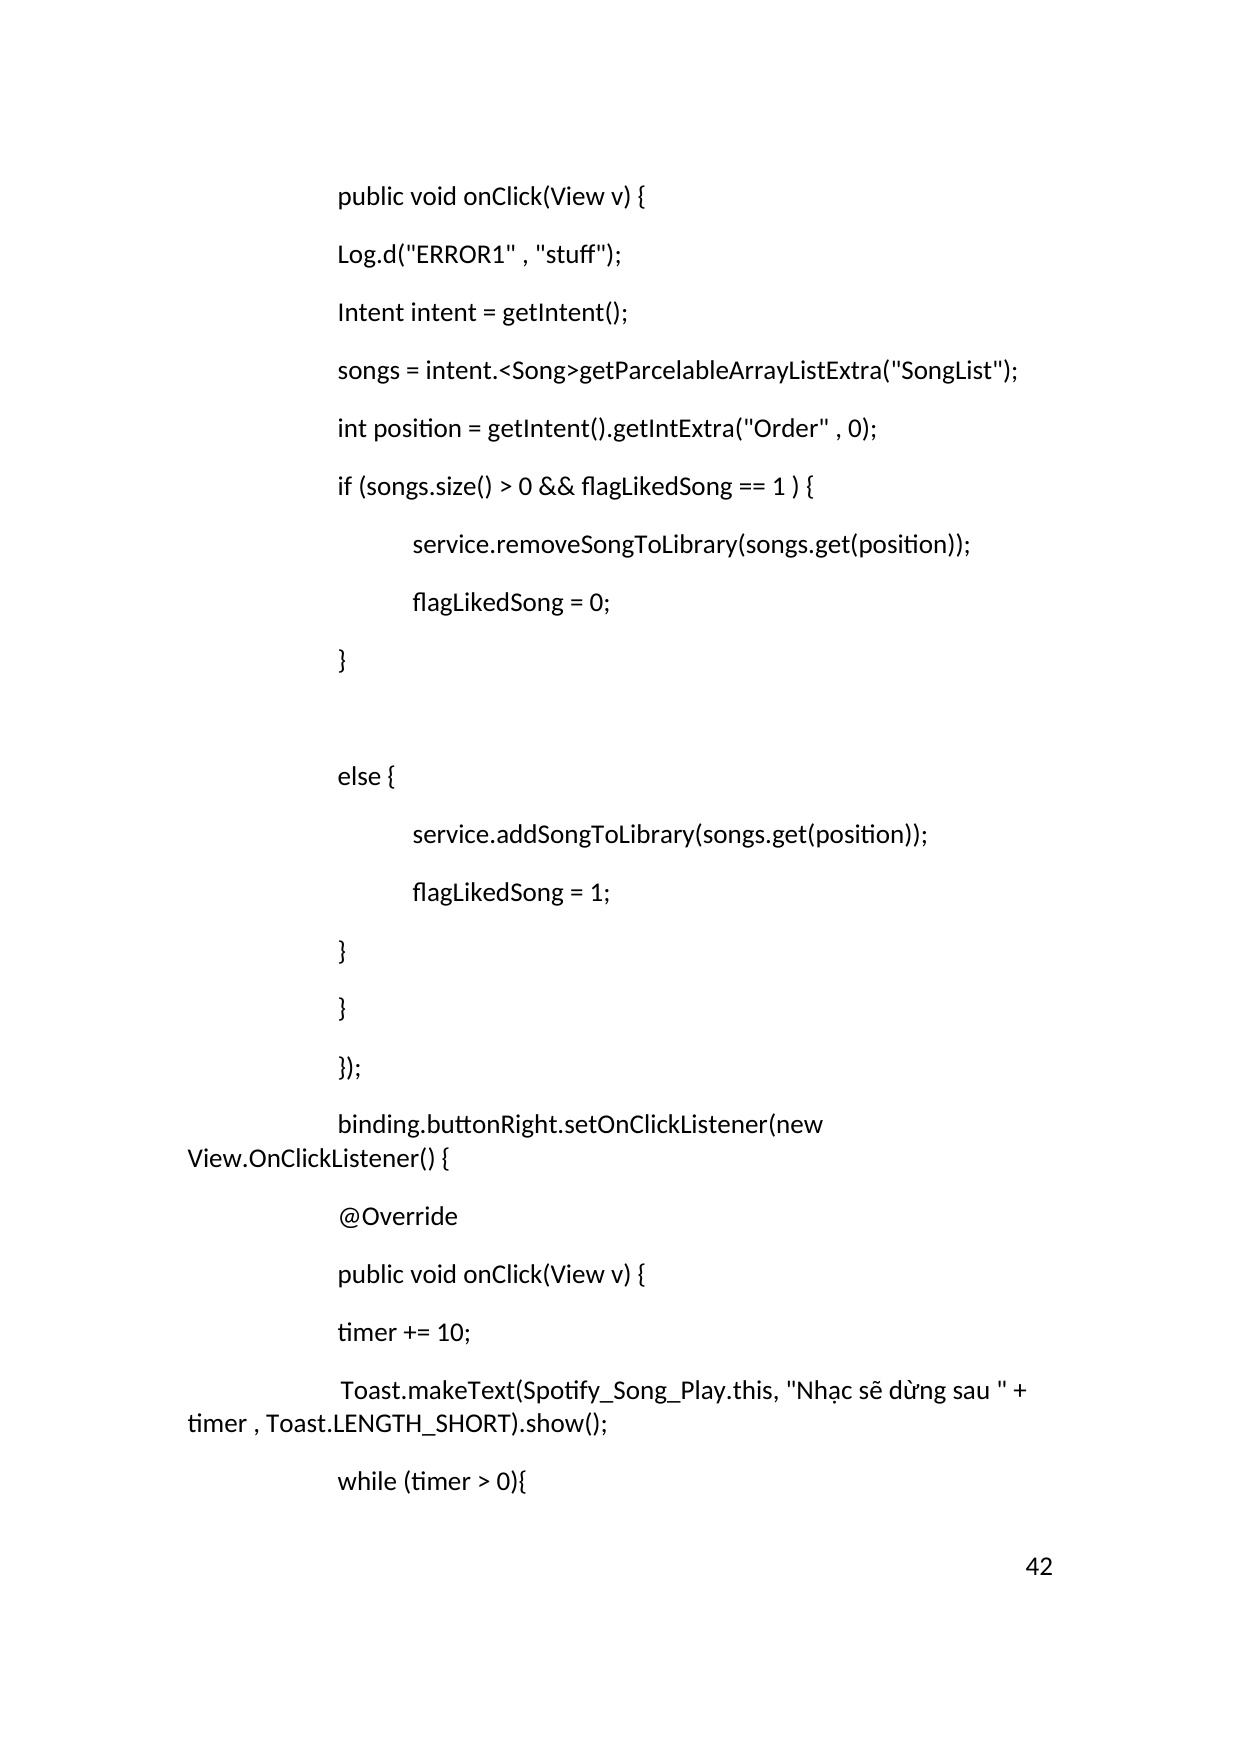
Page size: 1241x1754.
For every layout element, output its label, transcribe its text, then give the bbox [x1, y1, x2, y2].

text binding.buttonRight.setOnClickListener(new View.OnClickListener() { [187, 1108, 1053, 1174]
text public void onClick(View v) { [187, 1257, 1053, 1290]
text timer += 10; [187, 1315, 1053, 1348]
text else { [187, 759, 1053, 793]
text } [187, 934, 1053, 967]
text songs = intent.<Song>getParcelableArrayListExtra("SongList"); [187, 353, 1053, 386]
text Log.d("ERROR1" , "stuff"); [187, 237, 1053, 270]
text @Override [187, 1199, 1053, 1232]
text if (songs.size() > 0 && flagLikedSong == 1 ) { [187, 469, 1053, 502]
text flagLikedSong = 0; [187, 586, 1053, 618]
text public void onClick(View v) { [187, 179, 1053, 212]
text service.addSongToLibrary(songs.get(position)); [187, 818, 1053, 851]
text service.removeSongToLibrary(songs.get(position)); [187, 527, 1053, 561]
text Intent intent = getIntent(); [187, 295, 1053, 328]
text flagLikedSong = 1; [187, 876, 1053, 909]
text } [187, 992, 1053, 1025]
text int position = getIntent().getIntExtra("Order" , 0); [187, 411, 1053, 444]
text } [187, 643, 1053, 677]
text while (timer > 0){ [187, 1464, 1053, 1497]
text }); [187, 1050, 1053, 1083]
text Toast.makeText(Spotify_Song_Play.this, "Nhạc sẽ dừng sau " + timer , Toast.LENGTH_SHORT).show(); [187, 1373, 1053, 1439]
